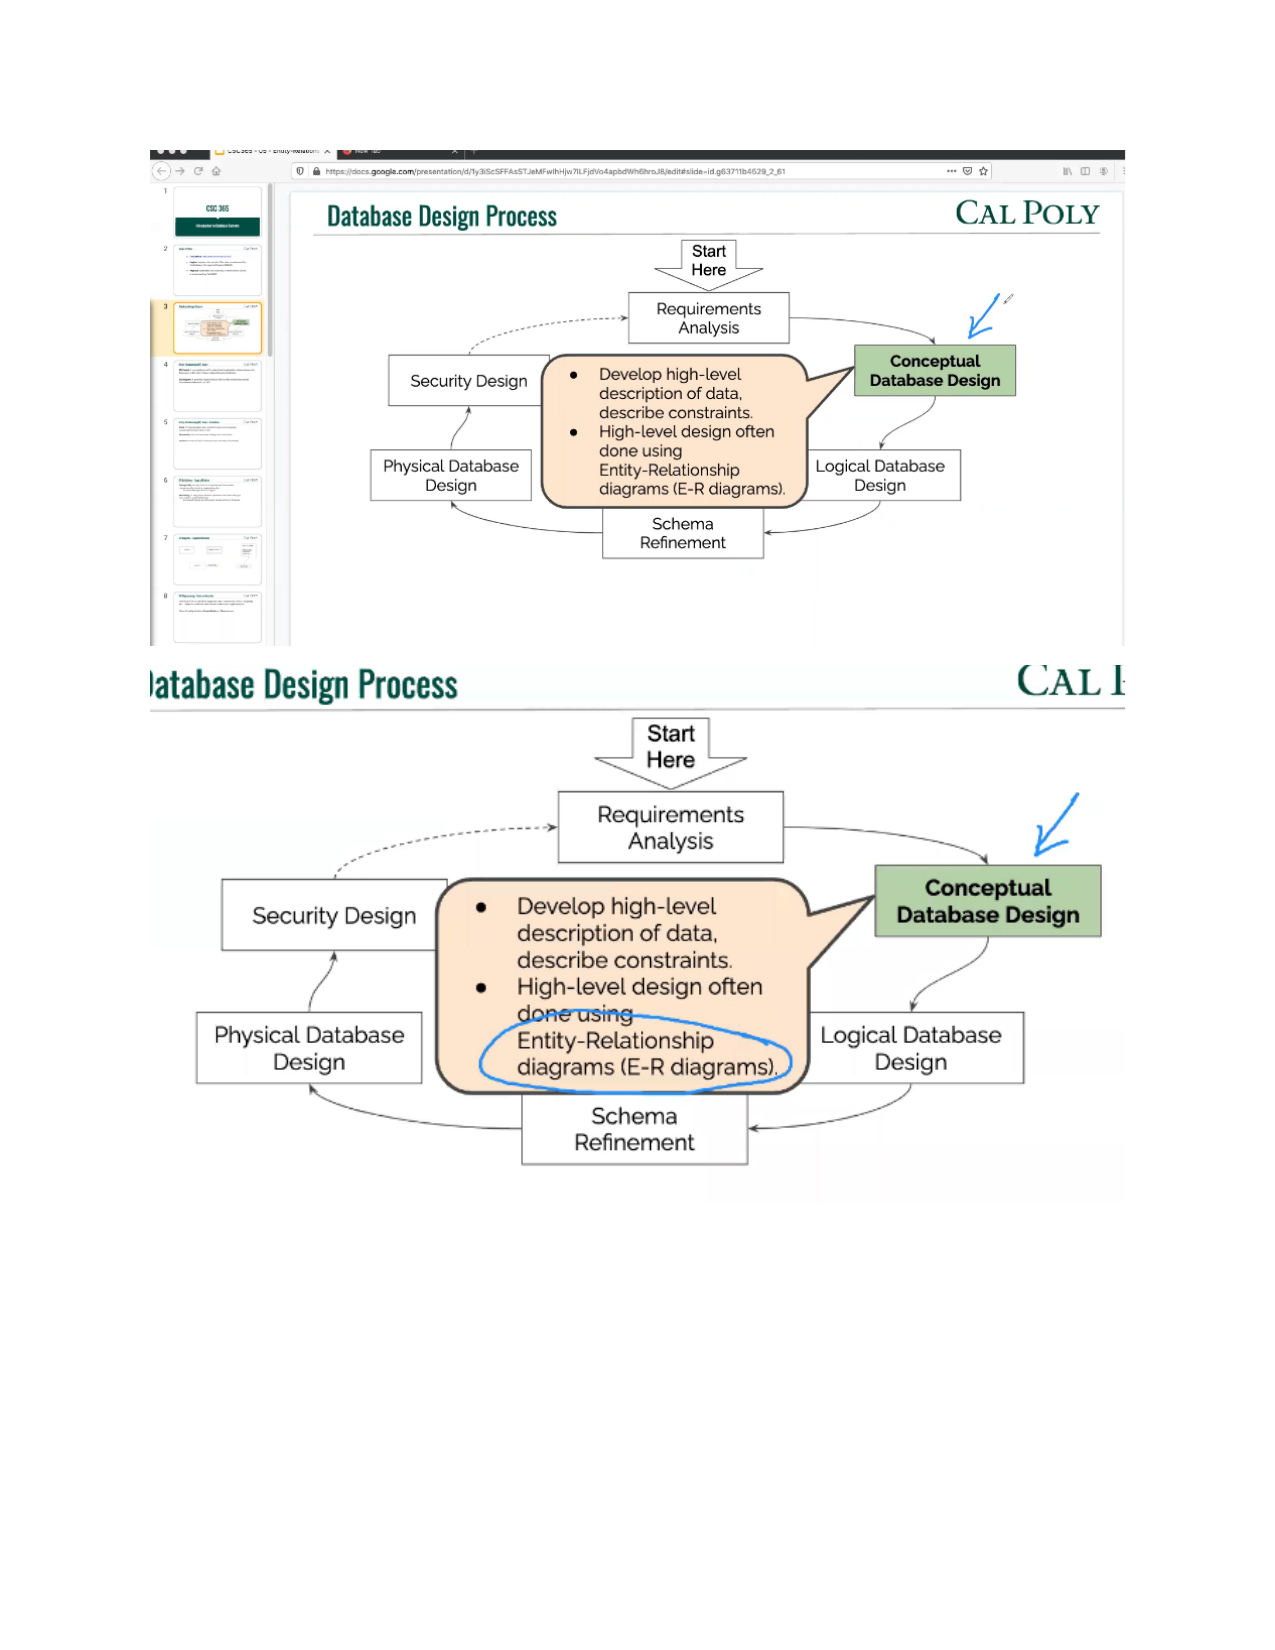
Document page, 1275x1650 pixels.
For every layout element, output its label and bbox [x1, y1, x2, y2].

picture [150, 150, 1125, 646]
picture [150, 665, 1125, 1224]
